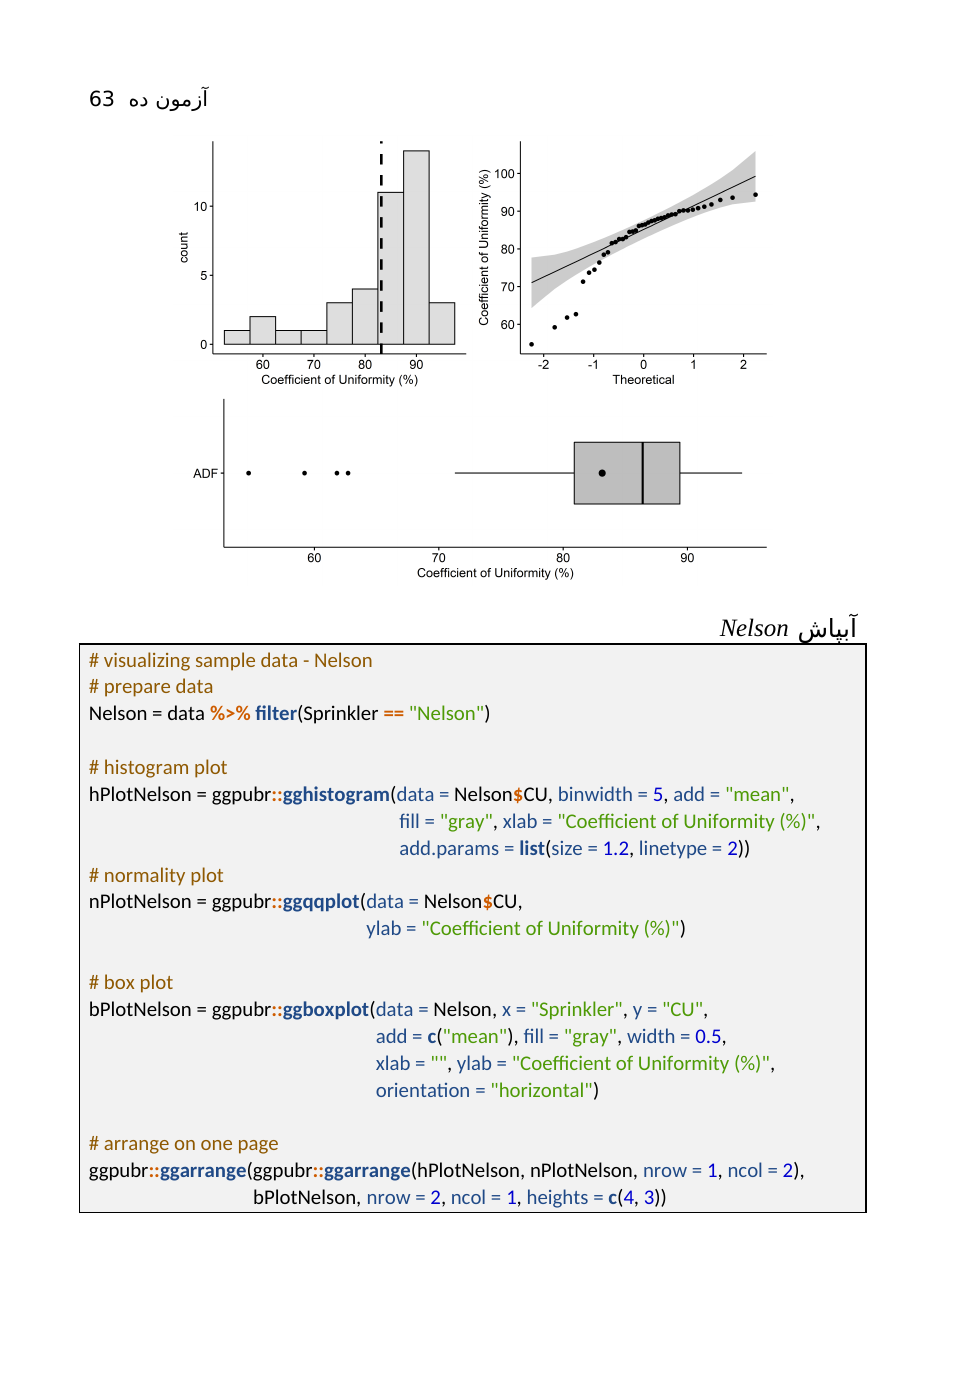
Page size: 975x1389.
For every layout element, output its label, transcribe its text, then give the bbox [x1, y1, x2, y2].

text آبپاش [89, 614, 857, 643]
text # visualizing sample data - Nelson # prepare data Nelson = data %>% filter(Sprinkler == "Nelson") # histogram plot hPlotNelson = ggpubr::gghistogram(data = Nelson$CU, binwidth = 5, add = "mean", fill = "gray", xlab = "Coefficient of Uniformity (%)", add.params = list(size = 1.2, linetype = 2)) # normality plot nPlotNelson = ggpubr::ggqqplot(data = Nelson$CU, ylab = "Coefficient of Uniformity (%)") # box plot bPlotNelson = ggpubr::ggboxplot(data = Nelson, x = "Sprinkler", y = "CU", add = c("mean"), fill = "gray", width = 0.5, xlab = "", ylab = "Coefficient of Uniformity (%)", orientation = "horizontal") # arrange on one page ggpubr::ggarrange(ggpubr::ggarrange(hPlotNelson, nPlotNelson, nrow = 1, ncol = 2), bPlotNelson, nrow = 2, ncol = 1, heights = c(4, 3)) [80, 645, 865, 1212]
picture [172, 135, 773, 586]
